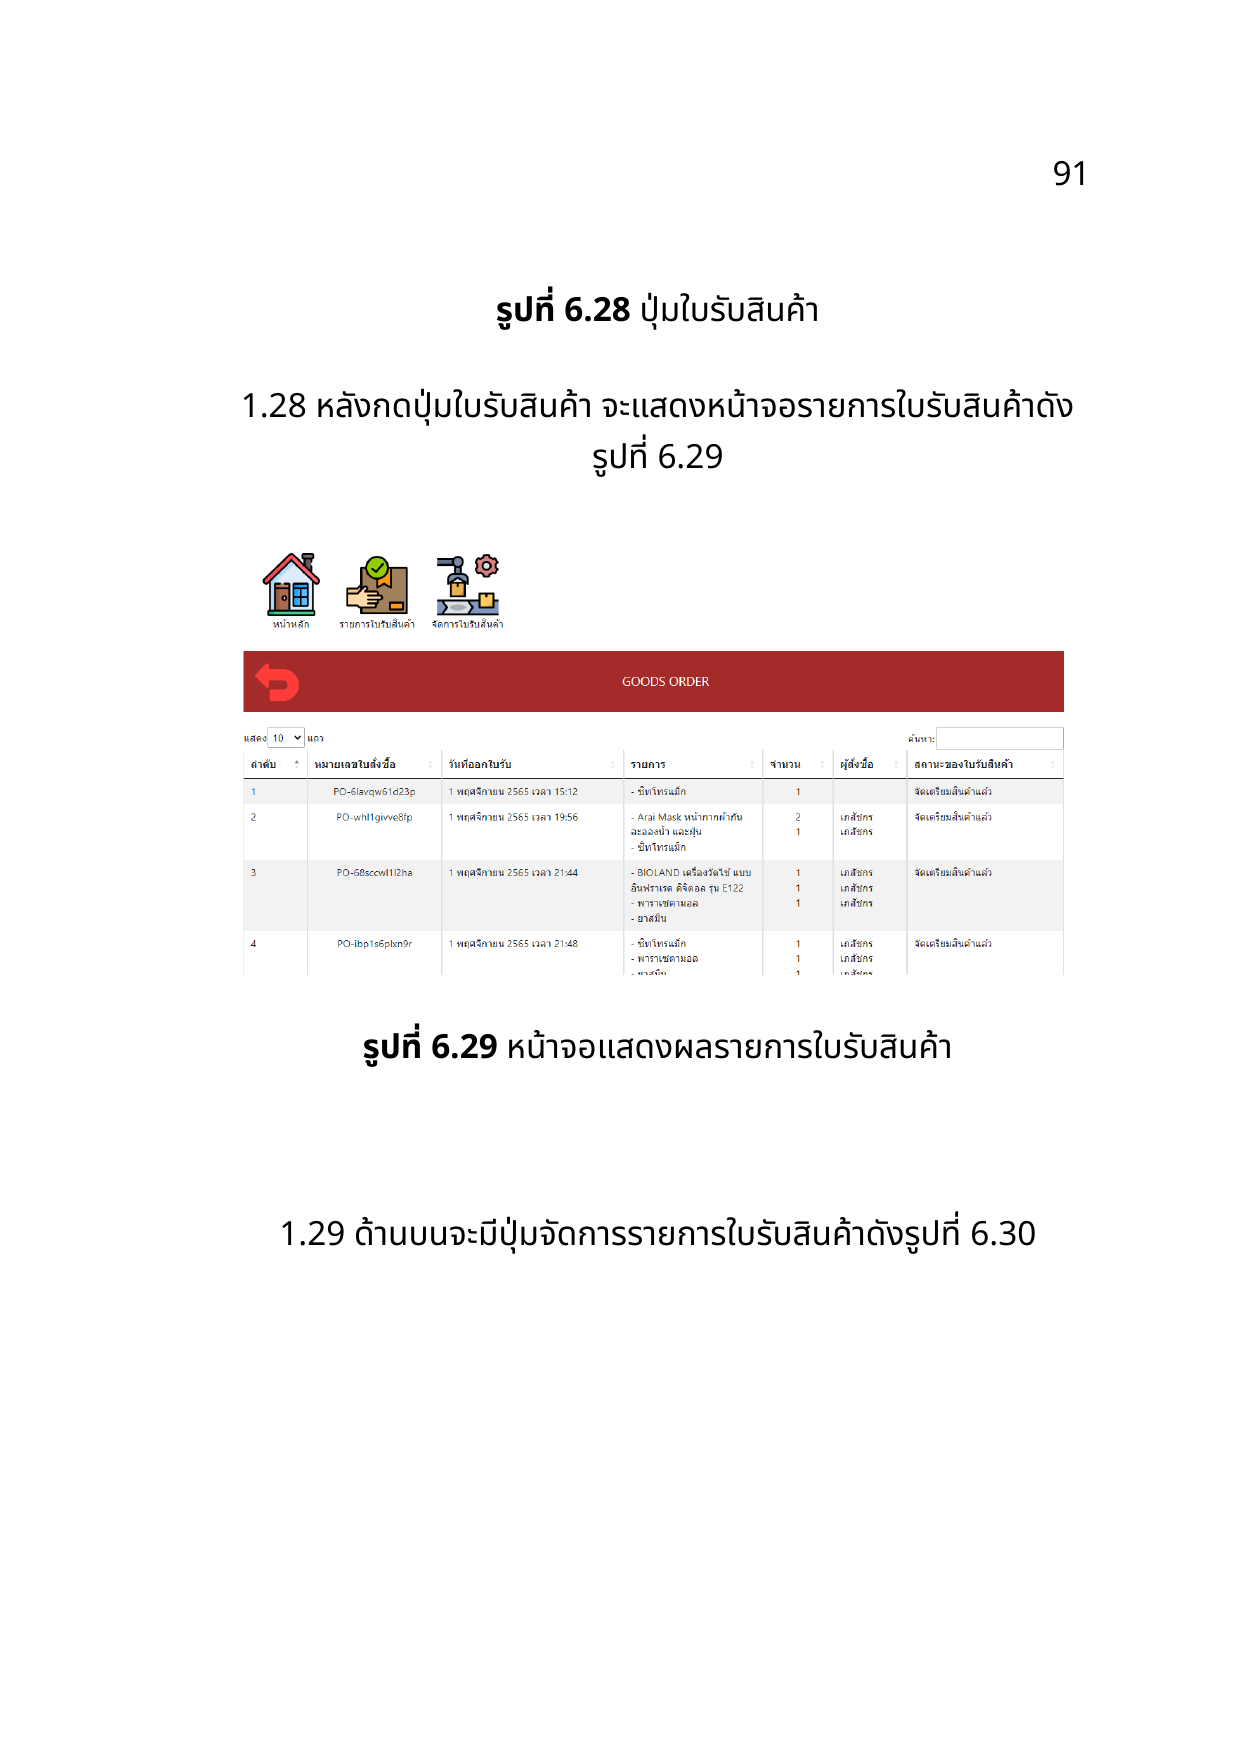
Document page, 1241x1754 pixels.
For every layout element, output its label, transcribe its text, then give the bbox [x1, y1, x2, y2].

text 1.28 หลังกดปุ่มใบรับสินค้า จะแสดงหน้าจอรายการใบรับสินค้าดังรูปที่ 6.29 [225, 382, 1090, 483]
text รูปที่ 6.28 ปุ่มใบรับสินค้า [225, 286, 1090, 337]
text 1.29 ด้านบนจะมีปุ่มจัดการรายการใบรับสินค้าดังรูปที่ 6.30 [225, 1210, 1090, 1261]
picture [225, 528, 1090, 975]
text รูปที่ 6.29 หน้าจอแสดงผลรายการใบรับสินค้า [225, 1023, 1090, 1074]
